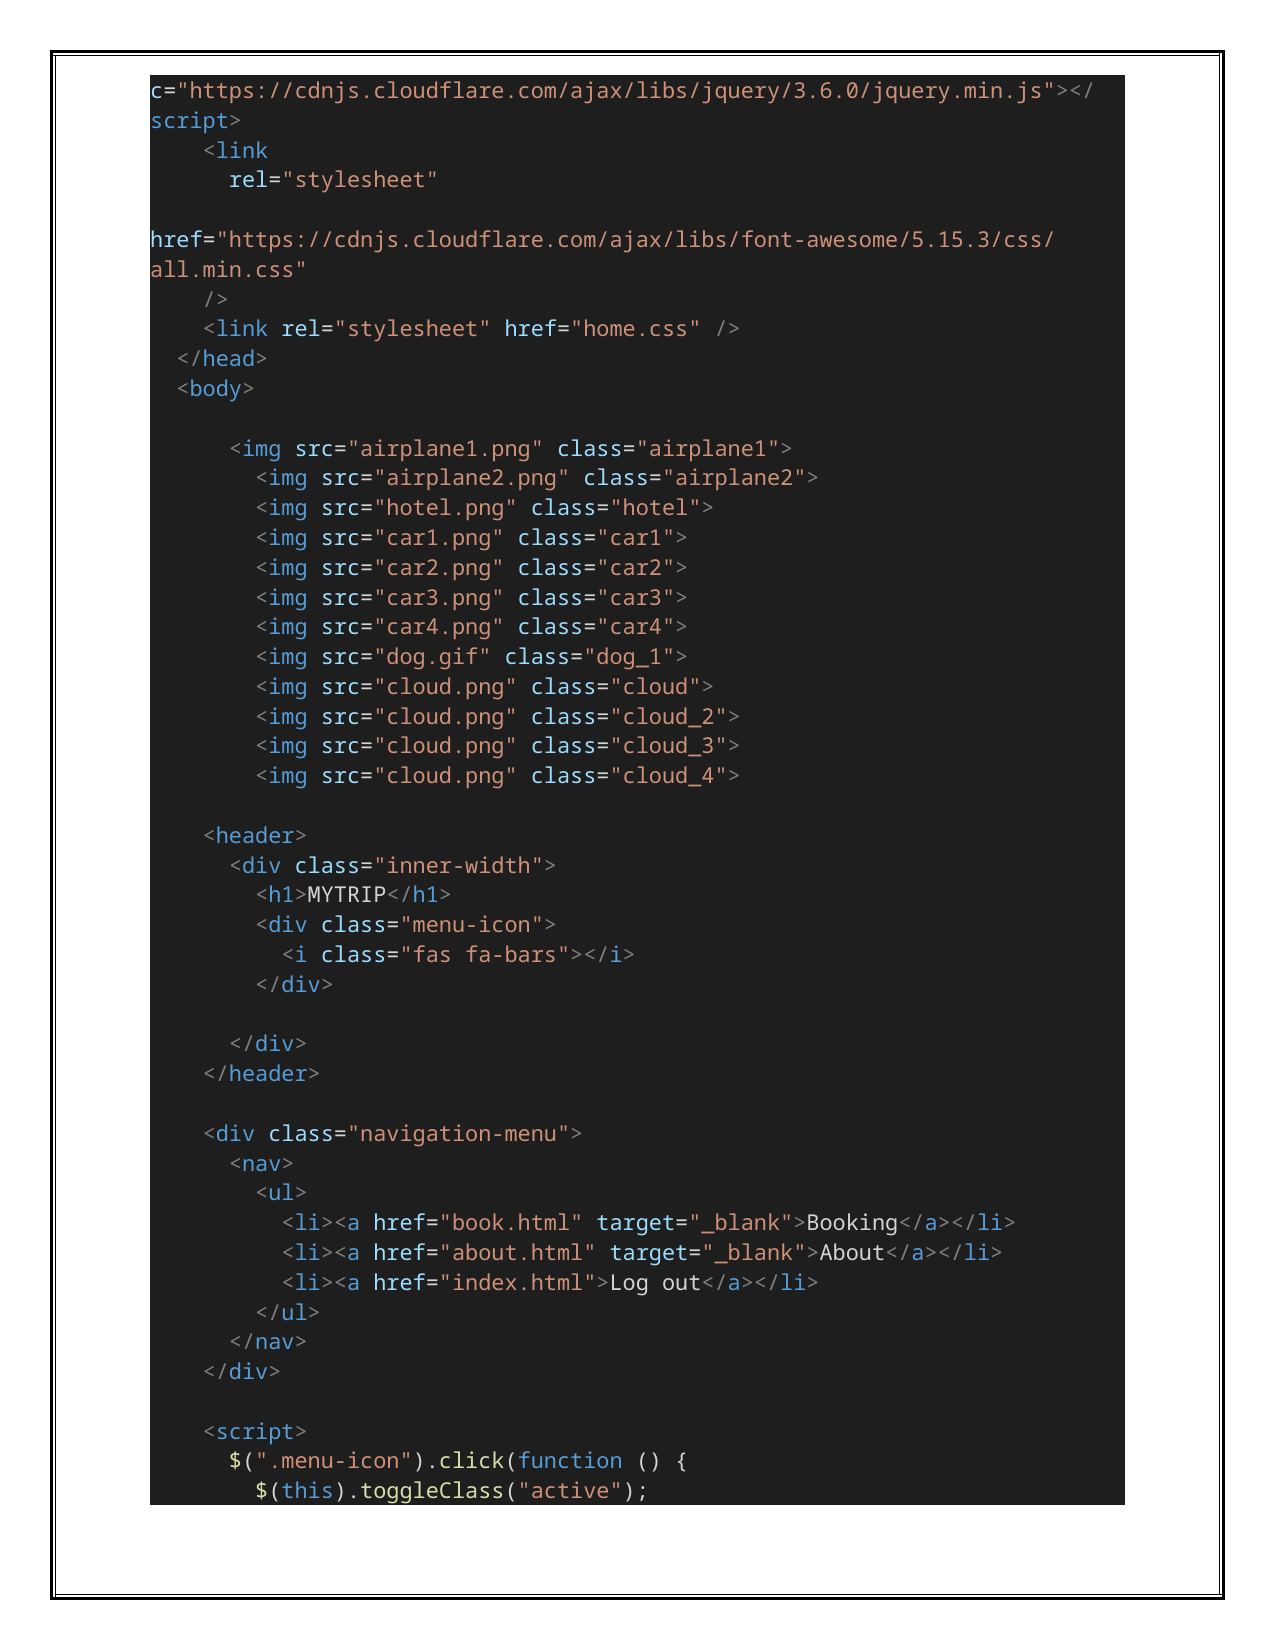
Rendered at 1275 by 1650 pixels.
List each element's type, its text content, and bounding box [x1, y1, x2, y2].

text <img src="hotel.png" class="hotel"> [150, 492, 1125, 522]
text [150, 75, 1125, 134]
text <nav> [150, 1147, 1125, 1177]
text <header> [150, 820, 1125, 849]
text <div class="navigation-menu"> [150, 1118, 1125, 1147]
text </div> [150, 1028, 1125, 1058]
text <img src="cloud.png" class="cloud_4"> [150, 760, 1125, 790]
text <img src="airplane1.png" class="airplane1"> [150, 432, 1125, 462]
text <ul> [150, 1177, 1125, 1207]
text <li><a href="book.html" target="_blank">Booking</a></li> [150, 1207, 1125, 1237]
text <div class="inner-width"> [150, 849, 1125, 879]
text <h1>MYTRIP</h1> [150, 879, 1125, 909]
text </ul> [150, 1296, 1125, 1326]
text $(".menu-icon").click(function () { [150, 1445, 1125, 1475]
text <div class="menu-icon"> [150, 909, 1125, 939]
text <img src="airplane2.png" class="airplane2"> [150, 462, 1125, 492]
text href="https://cdnjs.cloudflare.com/ajax/libs/font-awesome/5.15.3/css/all.min.css" [150, 194, 1125, 283]
text <script> [150, 1416, 1125, 1445]
text <img src="dog.gif" class="dog_1"> [150, 641, 1125, 671]
text <li><a href="about.html" target="_blank">About</a></li> [150, 1237, 1125, 1267]
text <img src="car4.png" class="car4"> [150, 611, 1125, 641]
text </div> [150, 1356, 1125, 1386]
text <link [150, 134, 1125, 164]
text </div> [150, 969, 1125, 998]
text <img src="cloud.png" class="cloud"> [150, 671, 1125, 701]
text <img src="car3.png" class="car3"> [150, 581, 1125, 611]
text </head> [150, 343, 1125, 373]
text <i class="fas fa-bars"></i> [150, 939, 1125, 969]
text </header> [150, 1058, 1125, 1088]
text <li><a href="index.html">Log out</a></li> [150, 1267, 1125, 1296]
text </nav> [150, 1326, 1125, 1356]
text <body> [150, 373, 1125, 403]
text <img src="car1.png" class="car1"> [150, 522, 1125, 552]
text rel="stylesheet" [150, 164, 1125, 194]
text <link rel="stylesheet" href="home.css" /> [150, 313, 1125, 343]
text <img src="car2.png" class="car2"> [150, 552, 1125, 581]
text /> [150, 283, 1125, 313]
text <img src="cloud.png" class="cloud_3"> [150, 730, 1125, 760]
text $(this).toggleClass("active"); [150, 1475, 1125, 1505]
text <img src="cloud.png" class="cloud_2"> [150, 701, 1125, 730]
